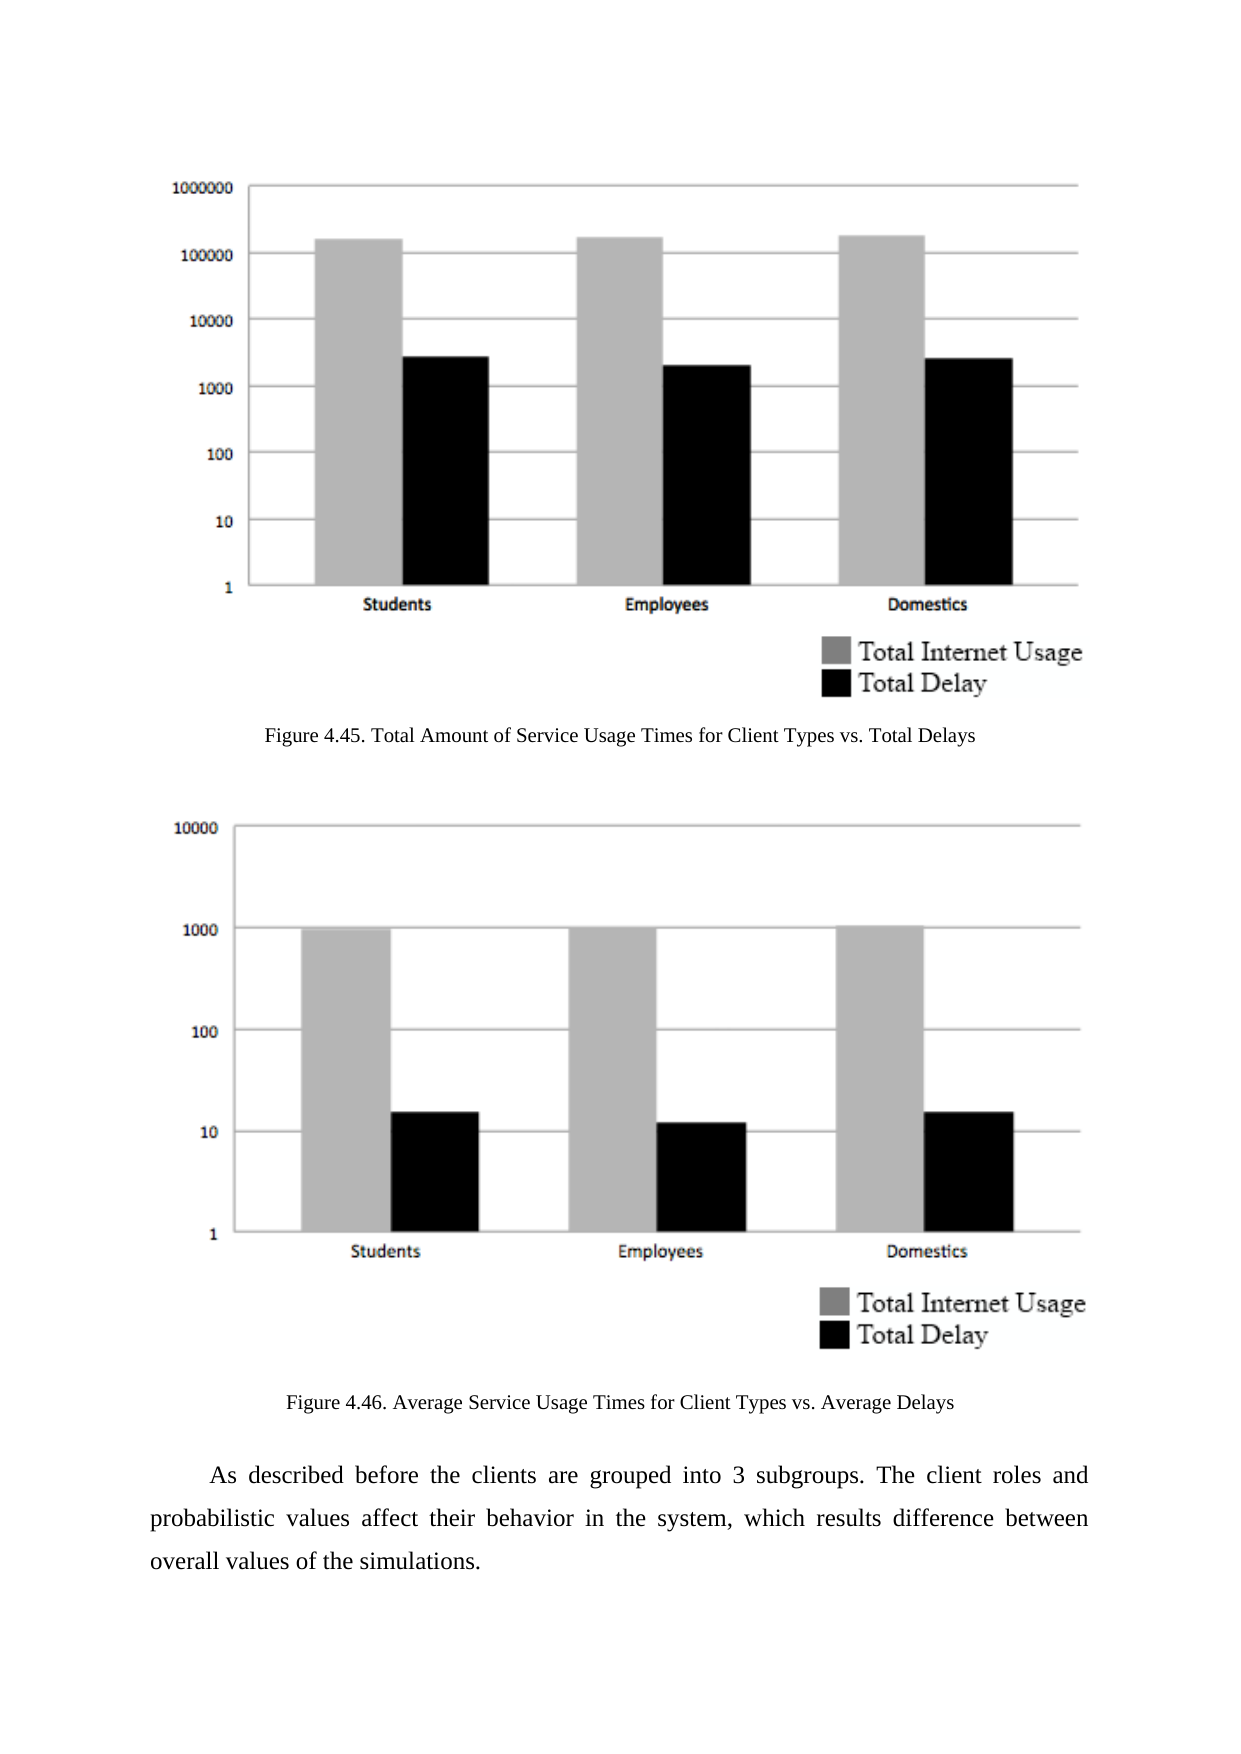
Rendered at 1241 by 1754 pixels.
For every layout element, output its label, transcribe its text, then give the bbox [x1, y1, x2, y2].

text As described before the clients are grouped into 3 subgroups. The client roles and probabilistic values affect their behavior in the system, which results difference between overall values of the simulations. [150, 1460, 1090, 1575]
picture [150, 793, 1091, 1351]
picture [150, 150, 1091, 699]
